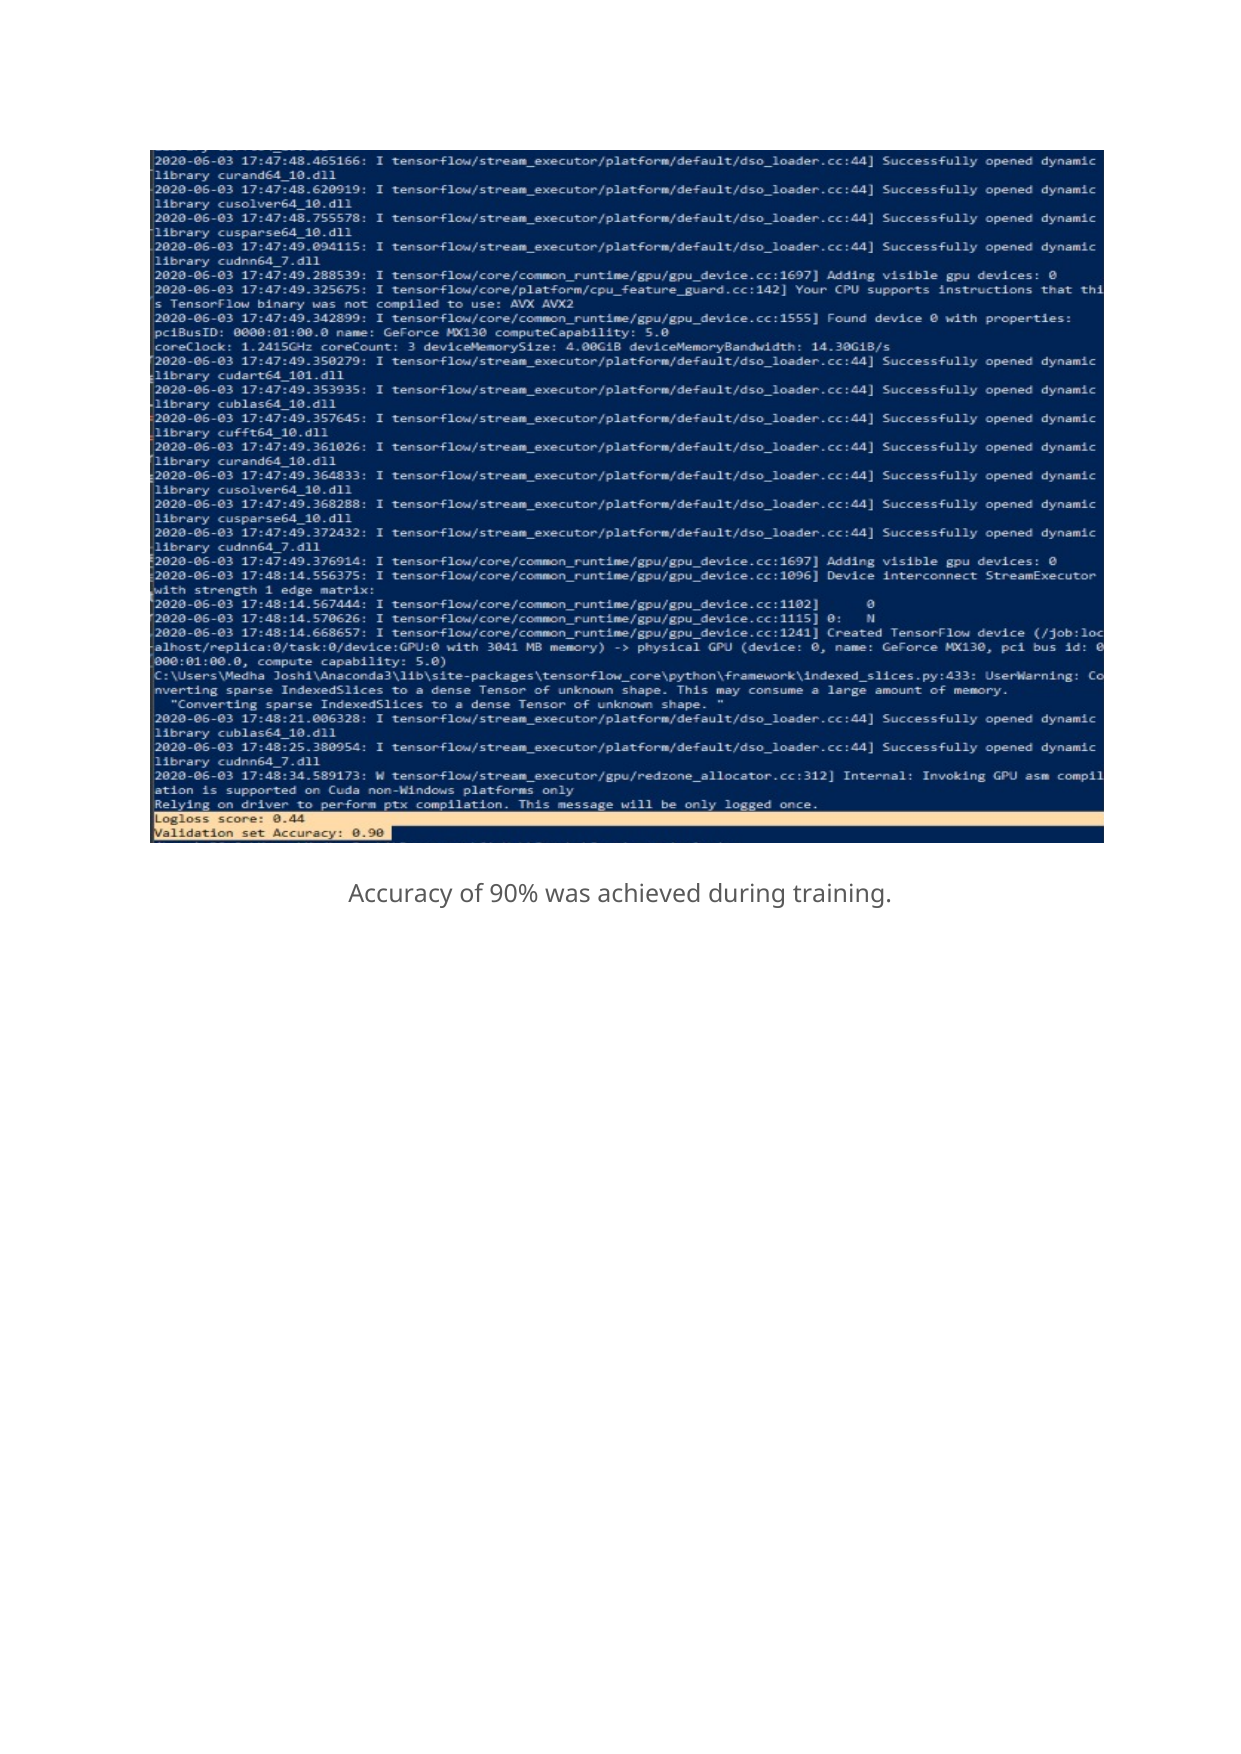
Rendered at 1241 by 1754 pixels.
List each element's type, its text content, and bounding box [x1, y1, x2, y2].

picture [150, 150, 1104, 843]
text Accuracy of 90% was achieved during training. [150, 868, 1090, 910]
